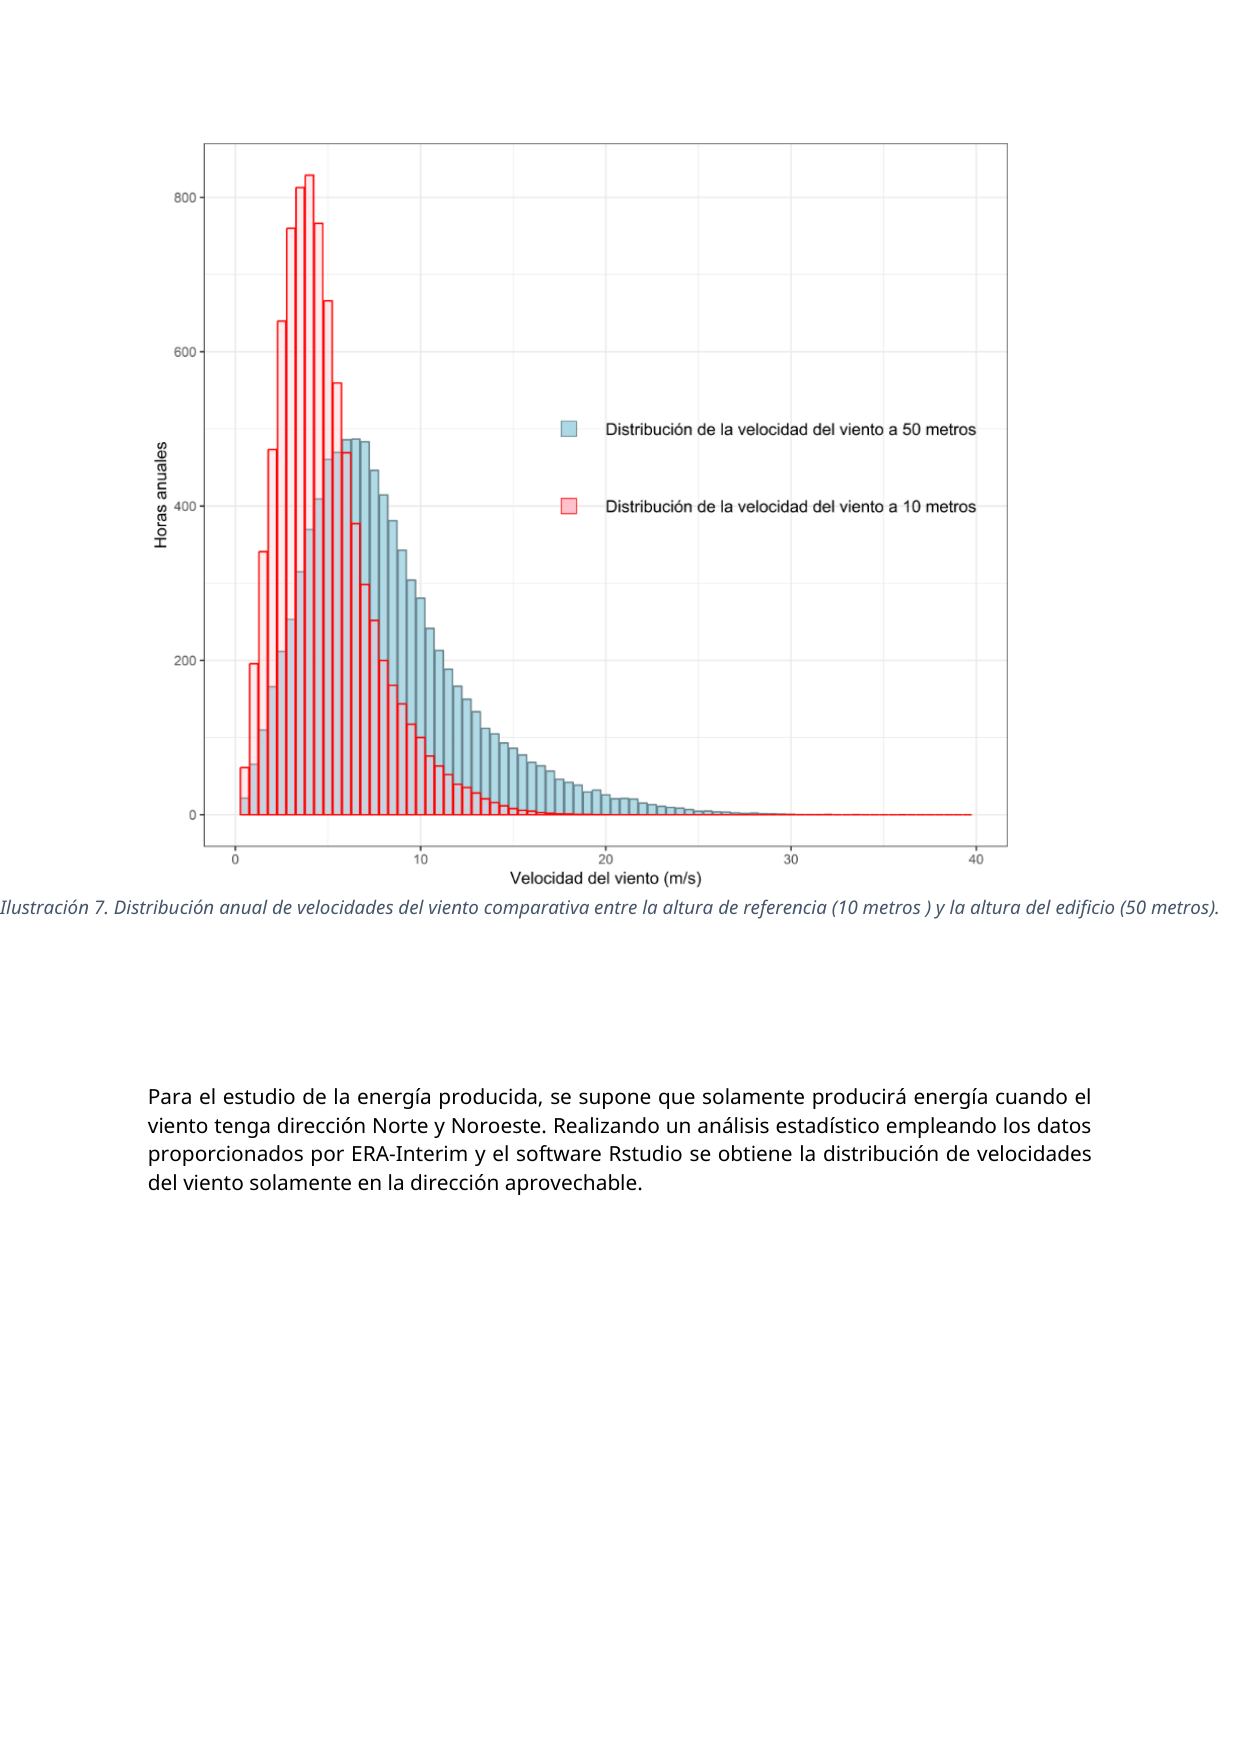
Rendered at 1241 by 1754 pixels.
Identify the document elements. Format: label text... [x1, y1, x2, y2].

text Ilustración 7. Distribución anual de velocidades del viento comparativa entre la altura de referencia (10 metros ) y la altura del edificio (50 metros). [0, 894, 1240, 919]
text Para el estudio de la energía producida, se supone que solamente producirá energía cuando el viento tenga dirección Norte y Noroeste. Realizando un análisis estadístico empleando los datos proporcionados por ERA-Interim y el software Rstudio se obtiene la distribución de velocidades del viento solamente en la dirección aprovechable. [148, 1082, 1093, 1196]
picture [147, 139, 1012, 894]
